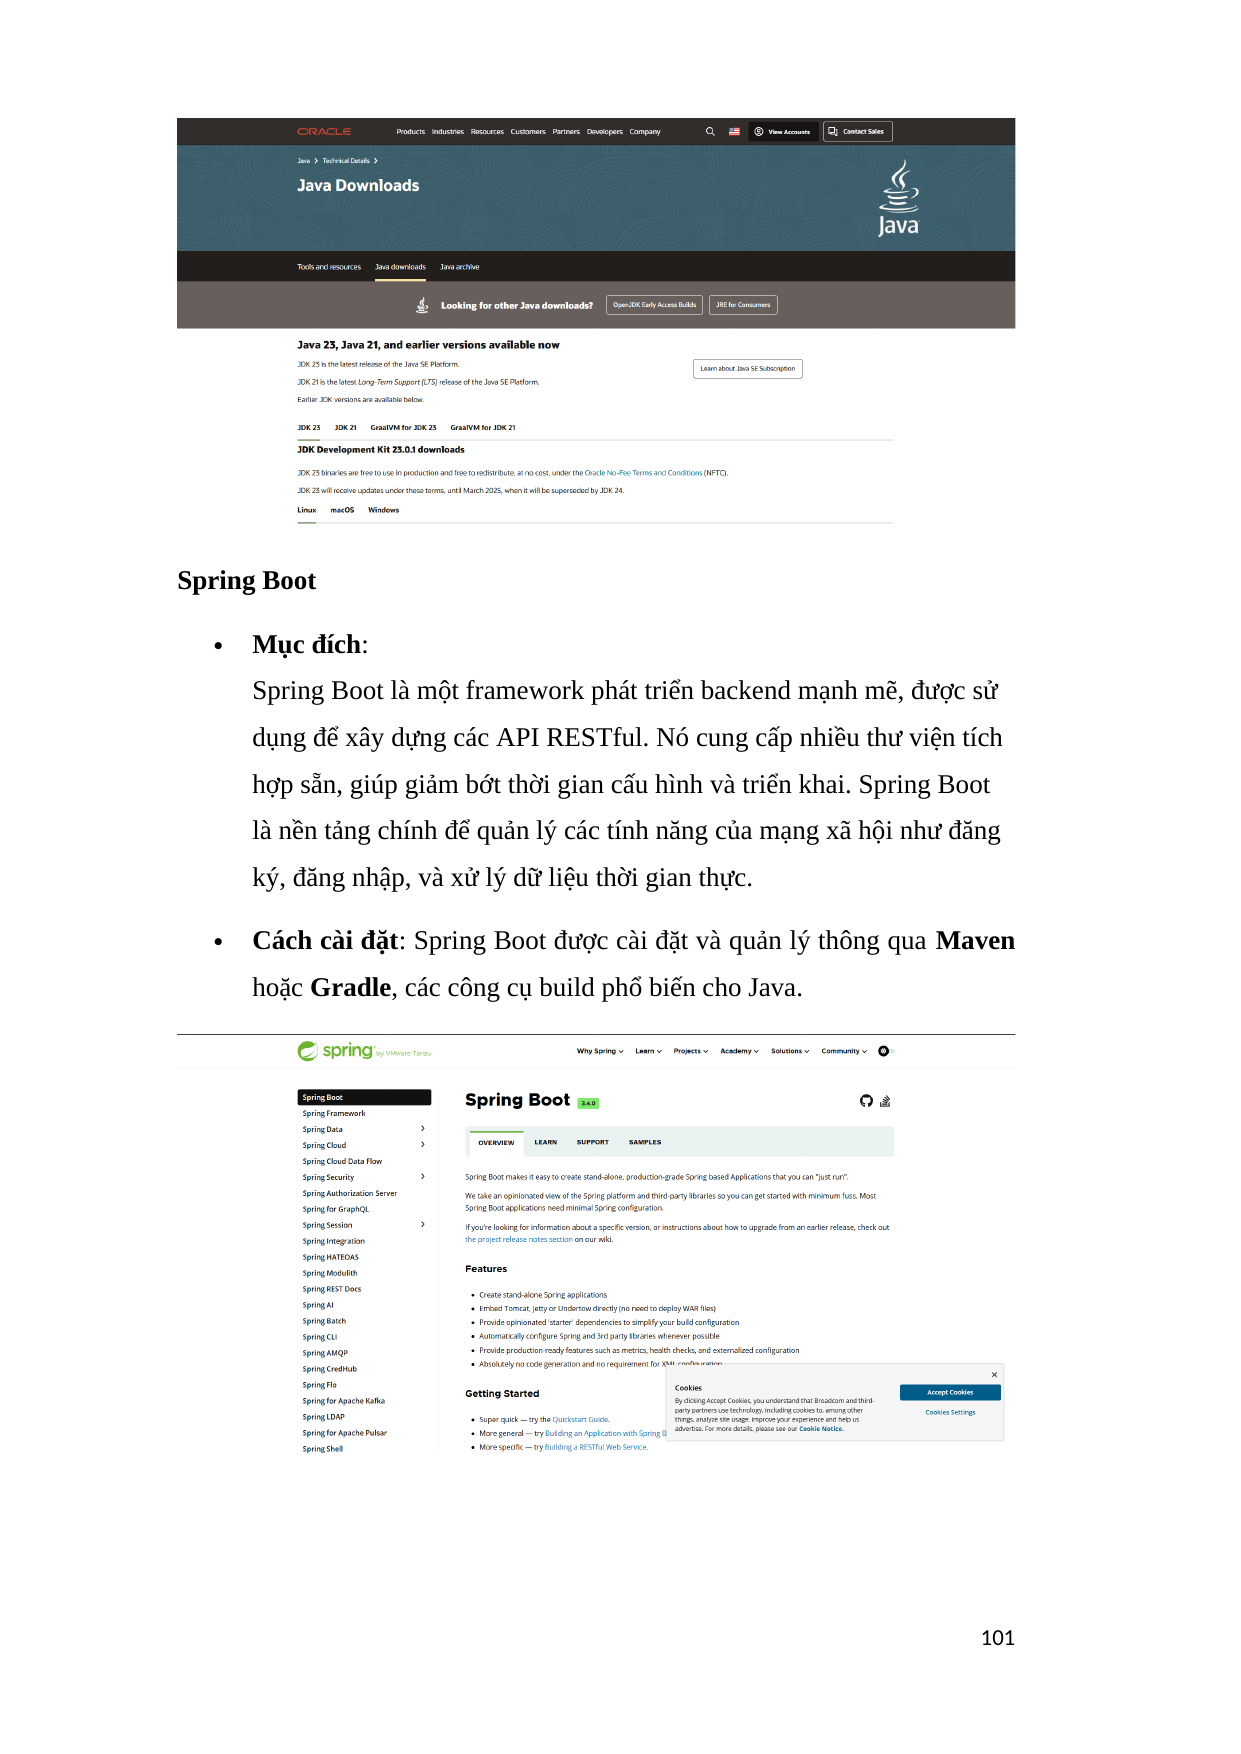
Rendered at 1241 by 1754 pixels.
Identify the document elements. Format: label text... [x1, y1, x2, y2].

text Spring Boot [177, 564, 1015, 596]
picture [177, 118, 1016, 534]
list Mục đích: Spring Boot là một framework phát triển backend mạnh mẽ, được sử dụng để xây dựng các API RESTful. Nó cung cấp nhiều thư viện tích hợp sẵn, giúp giảm bớt thời gian cấu hình và triển khai. Spring Boot là nền tảng chính để quản lý các tính năng của mạng xã hội như đăng ký, đăng nhập, và xử lý dữ liệu thời gian thực. [214, 628, 1015, 892]
list Cách cài đặt: Spring Boot được cài đặt và quản lý thông qua Maven hoặc Gradle, các công cụ build phổ biến cho Java. [214, 924, 1015, 1002]
picture [177, 1034, 1016, 1453]
